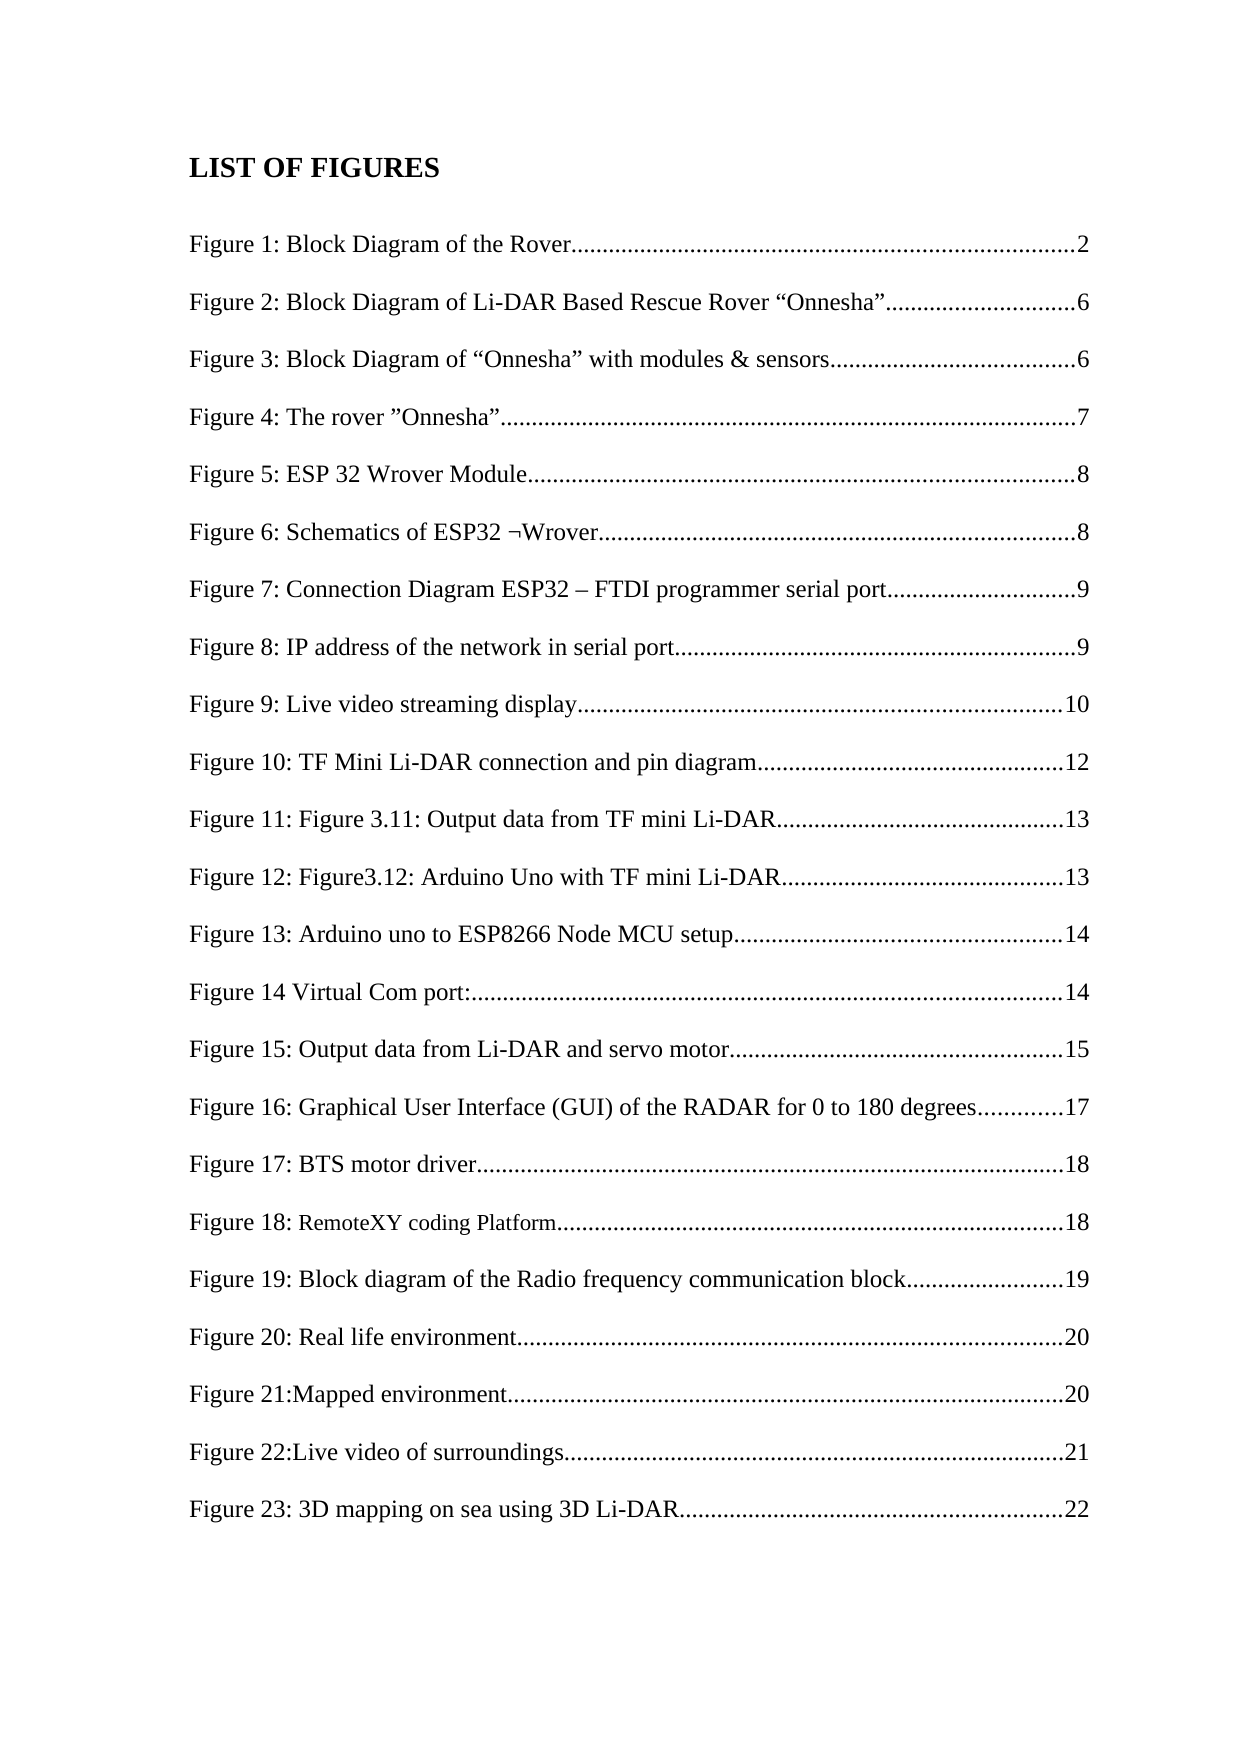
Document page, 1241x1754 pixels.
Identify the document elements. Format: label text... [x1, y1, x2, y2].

text Figure 20: Real life environment 20 [189, 1322, 1090, 1350]
text Figure 19: Block diagram of the Radio frequency communication block 19 [189, 1264, 1090, 1293]
text Figure 15: Output data from Li-DAR and servo motor 15 [189, 1034, 1090, 1063]
text Figure 23: 3D mapping on sea using 3D Li-DAR 22 [189, 1494, 1090, 1523]
text Figure 18: RemoteXY coding Platform 18 [189, 1207, 1090, 1235]
text Figure 14 Virtual Com port: 14 [189, 977, 1090, 1005]
text Figure 11: Figure 3.11: Output data from TF mini Li-DAR 13 [189, 804, 1090, 833]
text Figure 2: Block Diagram of Li-DAR Based Rescue Rover “Onnesha” 6 [189, 287, 1090, 315]
text Figure 10: TF Mini Li-DAR connection and pin diagram 12 [189, 747, 1090, 775]
text Figure 22:Live video of surroundings 21 [189, 1437, 1090, 1465]
text Figure 13: Arduino uno to ESP8266 Node MCU setup 14 [189, 919, 1090, 948]
text Figure 12: Figure3.12: Arduino Uno with TF mini Li-DAR 13 [189, 862, 1090, 890]
text Figure 9: Live video streaming display 10 [189, 689, 1090, 718]
text Figure 21:Mapped environment 20 [189, 1379, 1090, 1408]
subtitle LIST OF FIGURES [189, 150, 1090, 183]
text Figure 3: Block Diagram of “Onnesha” with modules & sensors 6 [189, 344, 1090, 373]
text Figure 5: ESP 32 Wrover Module8 [189, 459, 1090, 488]
text Figure 8: IP address of the network in serial port 9 [189, 632, 1090, 660]
text Figure 7: Connection Diagram ESP32 – FTDI programmer serial port 9 [189, 574, 1090, 603]
text Figure 6: Schematics of ESP32 ¬Wrover 8 [189, 517, 1090, 545]
text Figure 4: The rover ”Onnesha” 7 [189, 402, 1090, 430]
text Figure 1: Block Diagram of the Rover 2 [189, 229, 1090, 258]
text Figure 16: Graphical User Interface (GUI) of the RADAR for 0 to 180 degrees 17 [189, 1092, 1090, 1120]
text Figure 17: BTS motor driver 18 [189, 1149, 1090, 1178]
